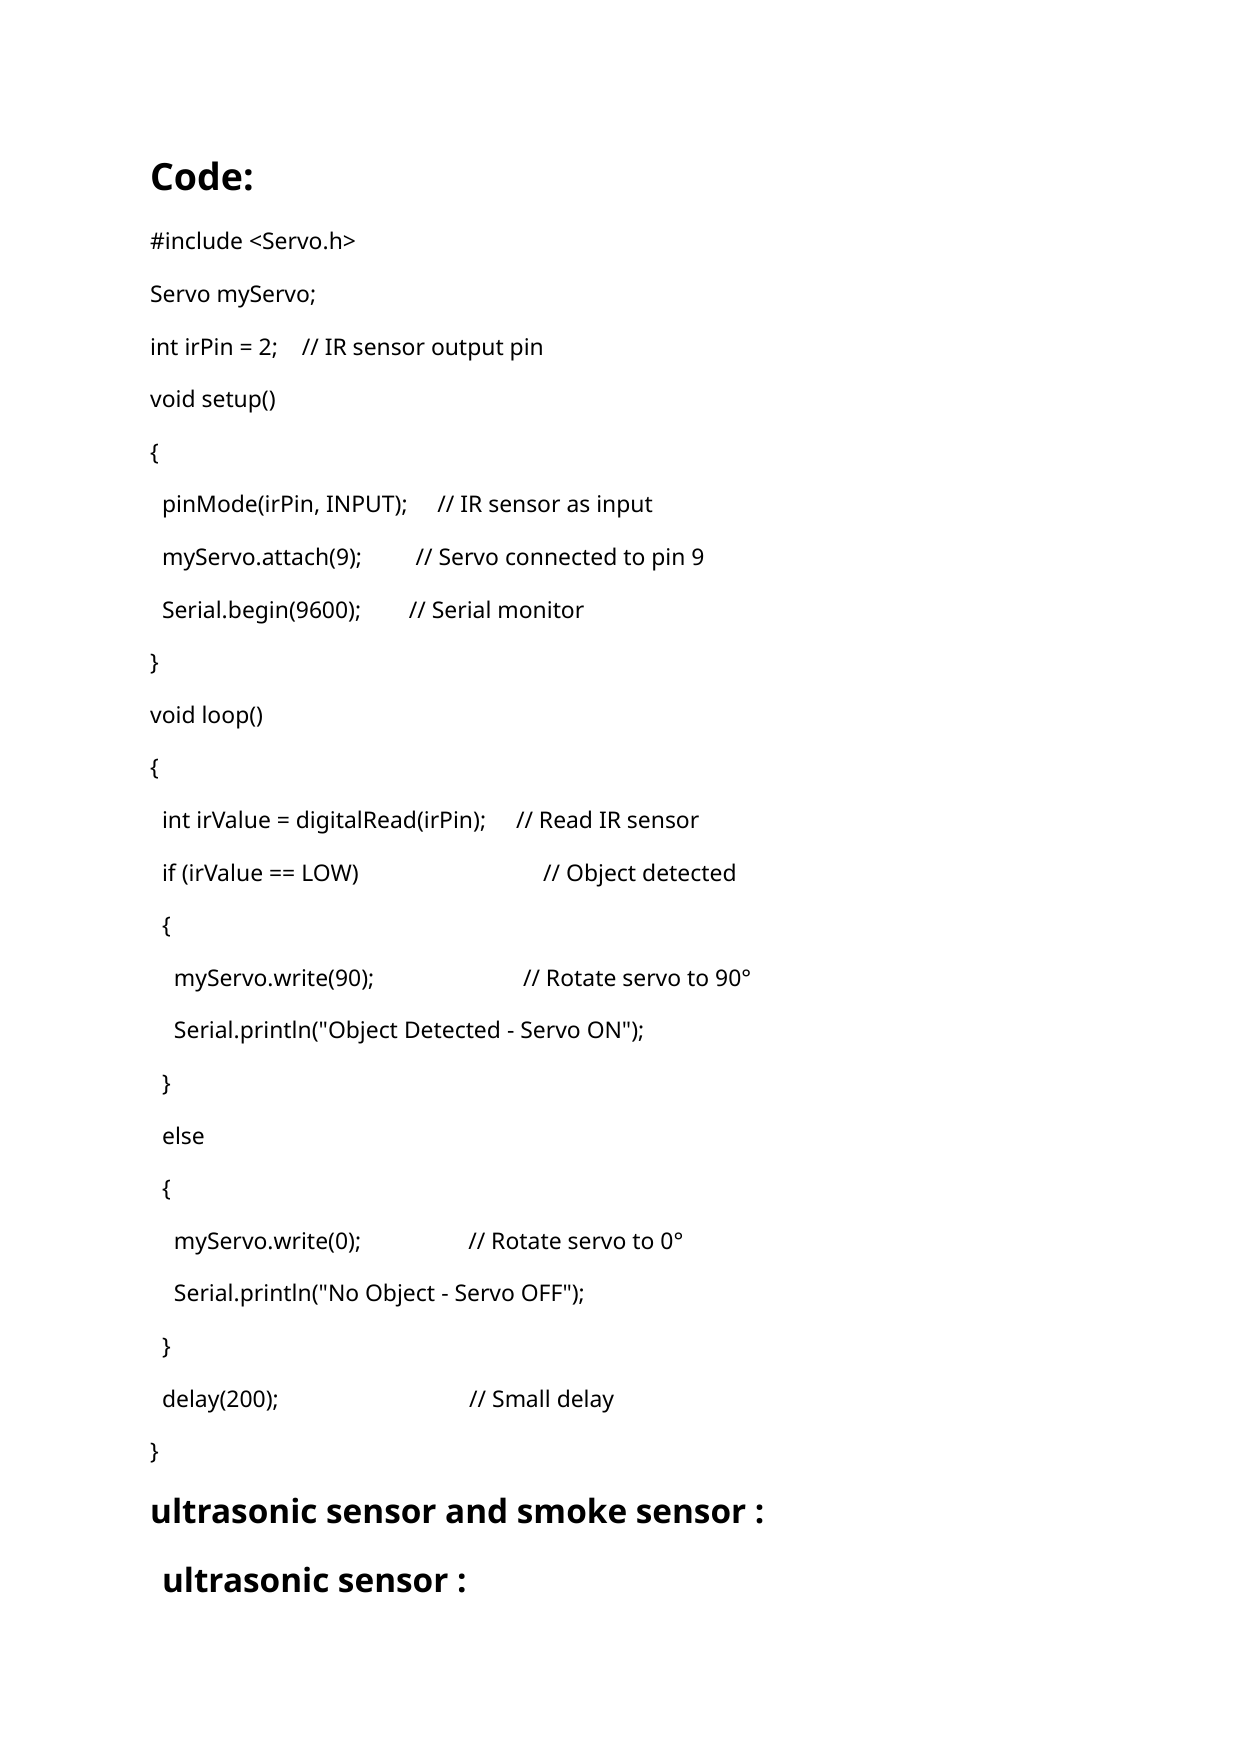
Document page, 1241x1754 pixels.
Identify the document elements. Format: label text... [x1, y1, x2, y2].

text myServo.attach(9); // Servo connected to pin 9 [150, 541, 1090, 572]
text else [150, 1119, 1090, 1151]
text pinMode(irPin, INPUT); // IR sensor as input [150, 488, 1090, 519]
text int irValue = digitalRead(irPin); // Read IR sensor [150, 804, 1090, 835]
text { [150, 1172, 1090, 1203]
text void loop() [150, 699, 1090, 730]
text Servo myServo; [150, 278, 1090, 309]
text ultrasonic sensor : [150, 1557, 1090, 1602]
text } [150, 646, 1090, 677]
text void setup() [150, 383, 1090, 414]
text { [150, 436, 1090, 467]
text } [150, 1435, 1090, 1466]
text myServo.write(0); // Rotate servo to 0° [150, 1225, 1090, 1256]
text } [150, 1330, 1090, 1361]
text myServo.write(90); // Rotate servo to 90° [150, 962, 1090, 993]
text int irPin = 2; // IR sensor output pin [150, 331, 1090, 362]
text Serial.begin(9600); // Serial monitor [150, 593, 1090, 625]
text Serial.println("Object Detected - Servo ON"); [150, 1014, 1090, 1046]
text ultrasonic sensor and smoke sensor : [150, 1488, 1090, 1533]
text Code: [150, 150, 1090, 201]
text #include <Servo.h> [150, 225, 1090, 257]
text { [150, 751, 1090, 783]
text Serial.println("No Object - Servo OFF"); [150, 1277, 1090, 1309]
text if (irValue == LOW) // Object detected [150, 857, 1090, 888]
text delay(200); // Small delay [150, 1383, 1090, 1414]
text } [150, 1067, 1090, 1098]
text { [150, 909, 1090, 940]
